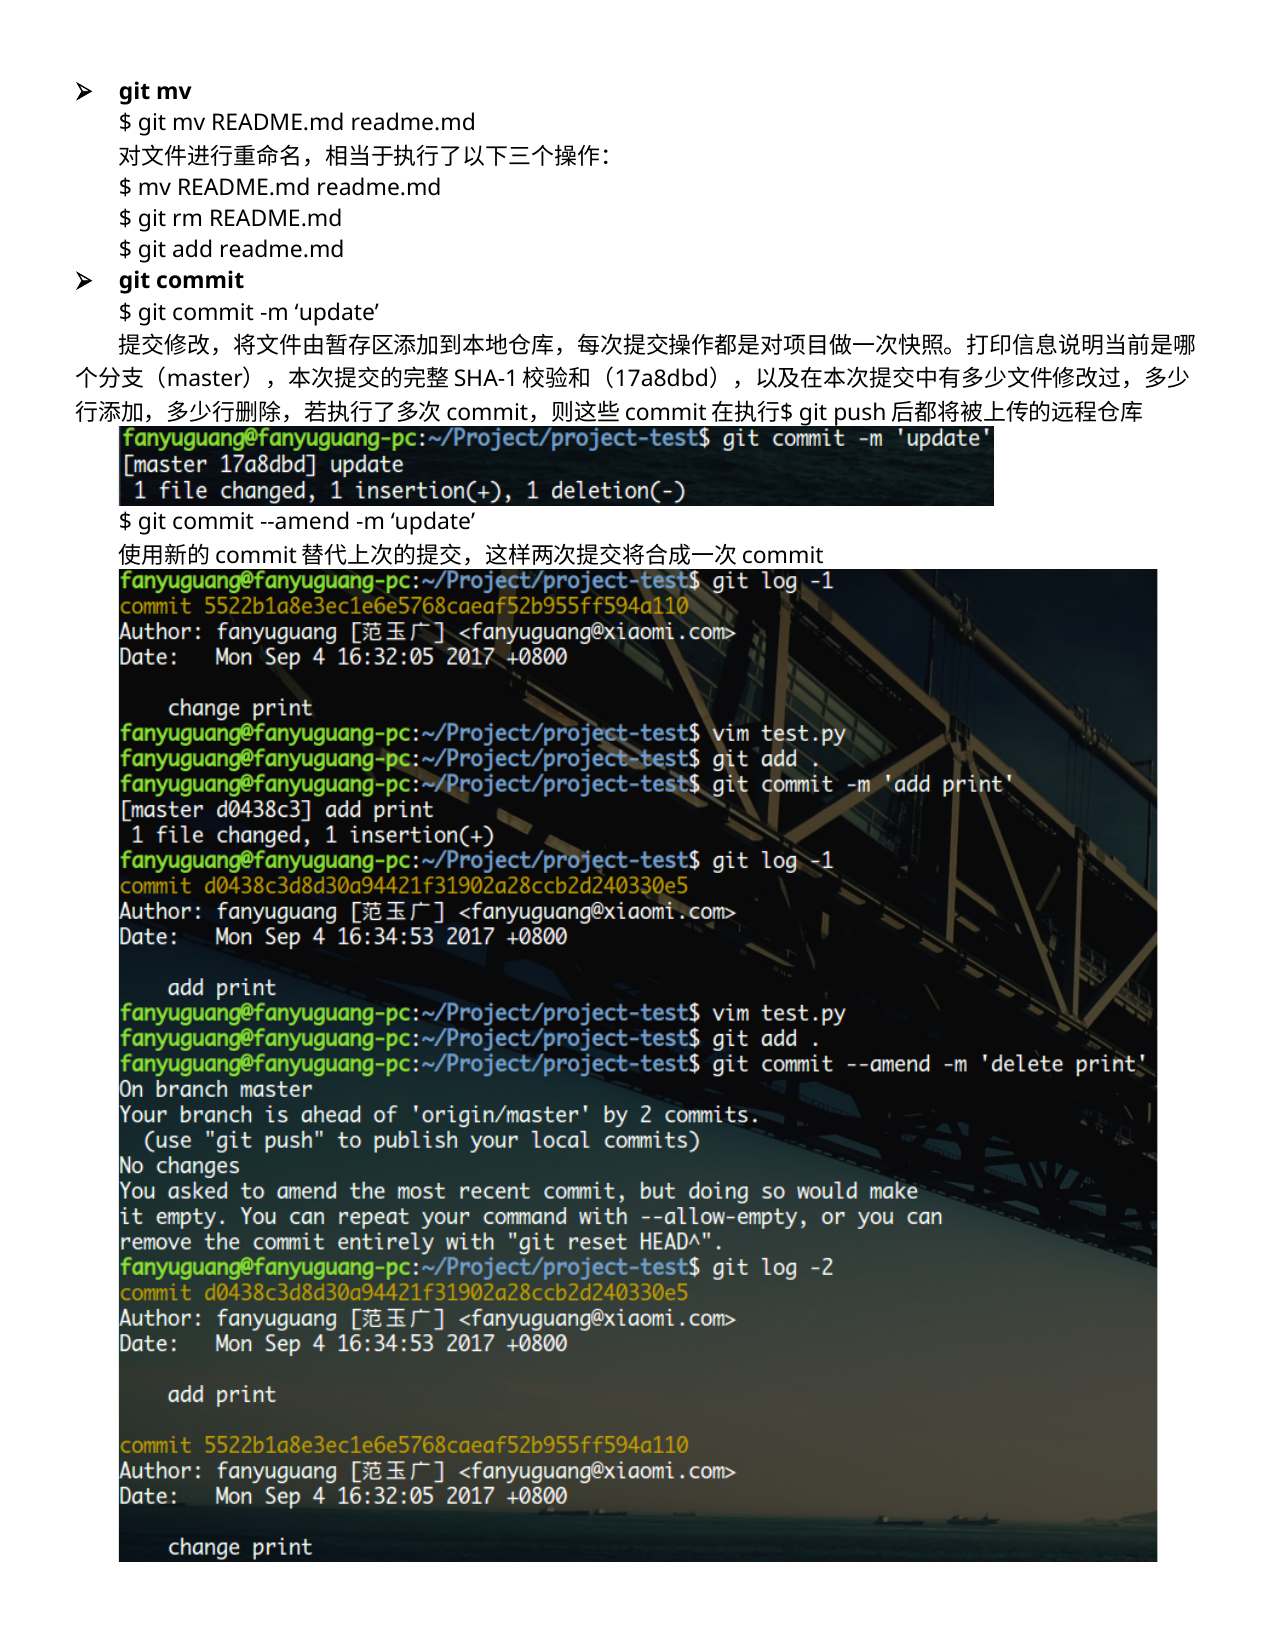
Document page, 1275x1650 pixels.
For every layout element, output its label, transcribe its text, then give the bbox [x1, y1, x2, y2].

text $ git add readme.md [75, 233, 1200, 264]
text 对文件进行重命名，相当于执行了以下三个操作： [75, 137, 1200, 171]
list git commit [75, 264, 1200, 296]
picture [118, 569, 1158, 1562]
text $ git rm README.md [75, 202, 1200, 233]
text 提交修改，将文件由暂存区添加到本地仓库，每次提交操作都是对项目做一次快照。打印信息说明当前是哪个分支（master），本次提交的完整SHA-1校验和（17a8dbd），以及在本次提交中有多少文件修改过，多少行添加，多少行删除，若执行了多次commit，则这些commit在执行$ git push后都将被上传的远程仓库 [75, 327, 1200, 427]
picture [118, 426, 994, 506]
text $ git commit --amend -m ‘update’ [75, 505, 1200, 536]
text $ mv README.md readme.md [75, 171, 1200, 202]
list git mv [75, 75, 1200, 106]
text $ git mv README.md readme.md [75, 106, 1200, 137]
text $ git commit -m ‘update’ [75, 296, 1200, 327]
text 使用新的commit替代上次的提交，这样两次提交将合成一次commit [75, 536, 1200, 570]
